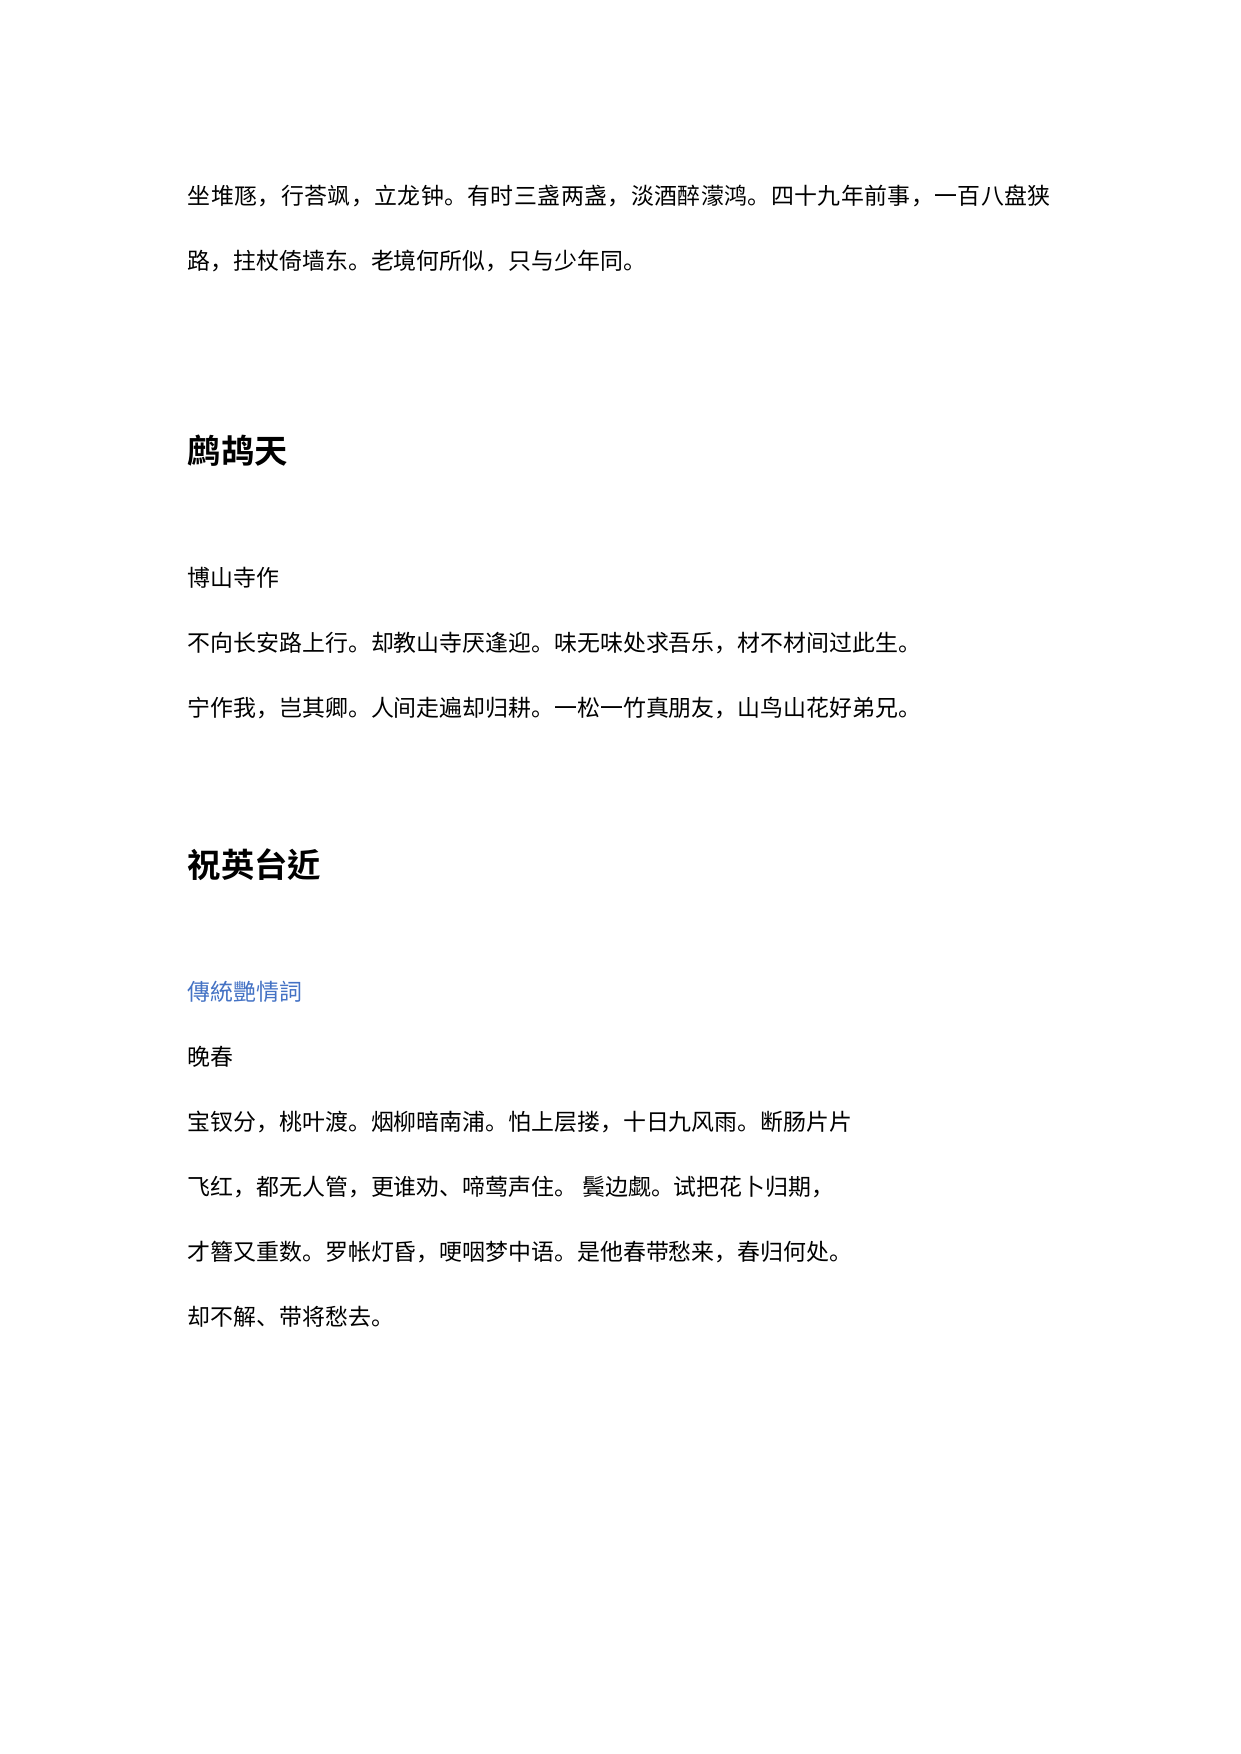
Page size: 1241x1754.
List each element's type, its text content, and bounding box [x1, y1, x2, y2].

text 飞红，都无人管，更谁劝、啼莺声住。 鬓边觑。试把花卜归期， [187, 1153, 1053, 1218]
text 坐堆豗，行荅飒，立龙钟。有时三盏两盏，淡酒醉濛鸿。四十九年前事，一百八盘狭路，拄杖倚墙东。老境何所似，只与少年同。 [187, 162, 1053, 292]
text 却不解、带将愁去。 [187, 1283, 1053, 1348]
text 宝钗分，桃叶渡。烟柳暗南浦。怕上层搂，十日九风雨。断肠片片 [187, 1088, 1053, 1153]
text 不向长安路上行。却教山寺厌逢迎。味无味处求吾乐，材不材间过此生。 [187, 609, 1053, 674]
subtitle 鹧鸪天 [187, 417, 1053, 482]
text 晚春 [187, 1023, 1053, 1088]
text 博山寺作 [187, 544, 1053, 609]
text 才簪又重数。罗帐灯昏，哽咽梦中语。是他春带愁来，春归何处。 [187, 1218, 1053, 1283]
text 宁作我，岂其卿。人间走遍却归耕。一松一竹真朋友，山鸟山花好弟兄。 [187, 674, 1053, 739]
subtitle 祝英台近 [187, 831, 1053, 896]
text 傳統艷情詞 [187, 958, 1053, 1023]
